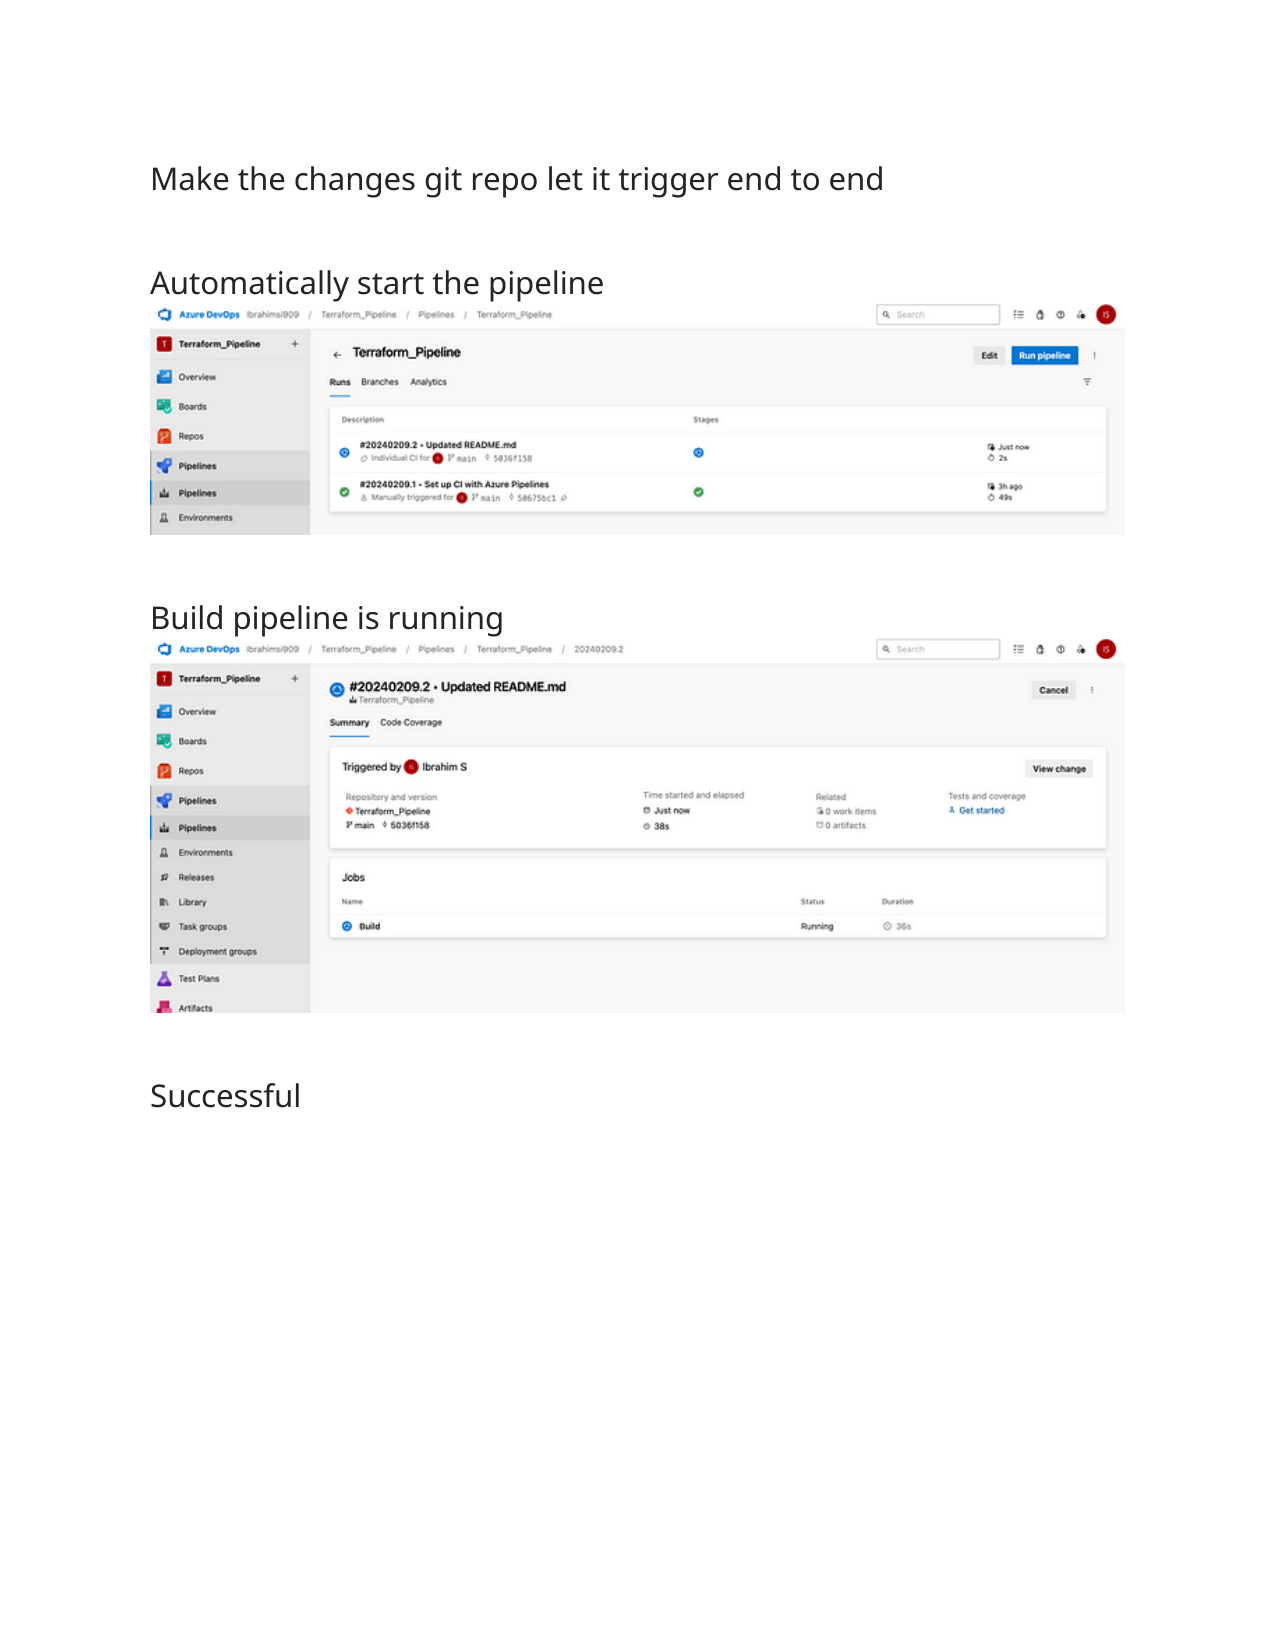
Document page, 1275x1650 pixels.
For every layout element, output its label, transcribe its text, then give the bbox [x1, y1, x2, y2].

text Make the changes git repo let it trigger end to end [150, 150, 1125, 200]
text Automatically start the pipeline [150, 253, 1125, 303]
picture [150, 638, 1125, 1013]
text Build pipeline is running [150, 588, 1125, 638]
text Successful [150, 1067, 1125, 1117]
picture [150, 303, 1125, 535]
